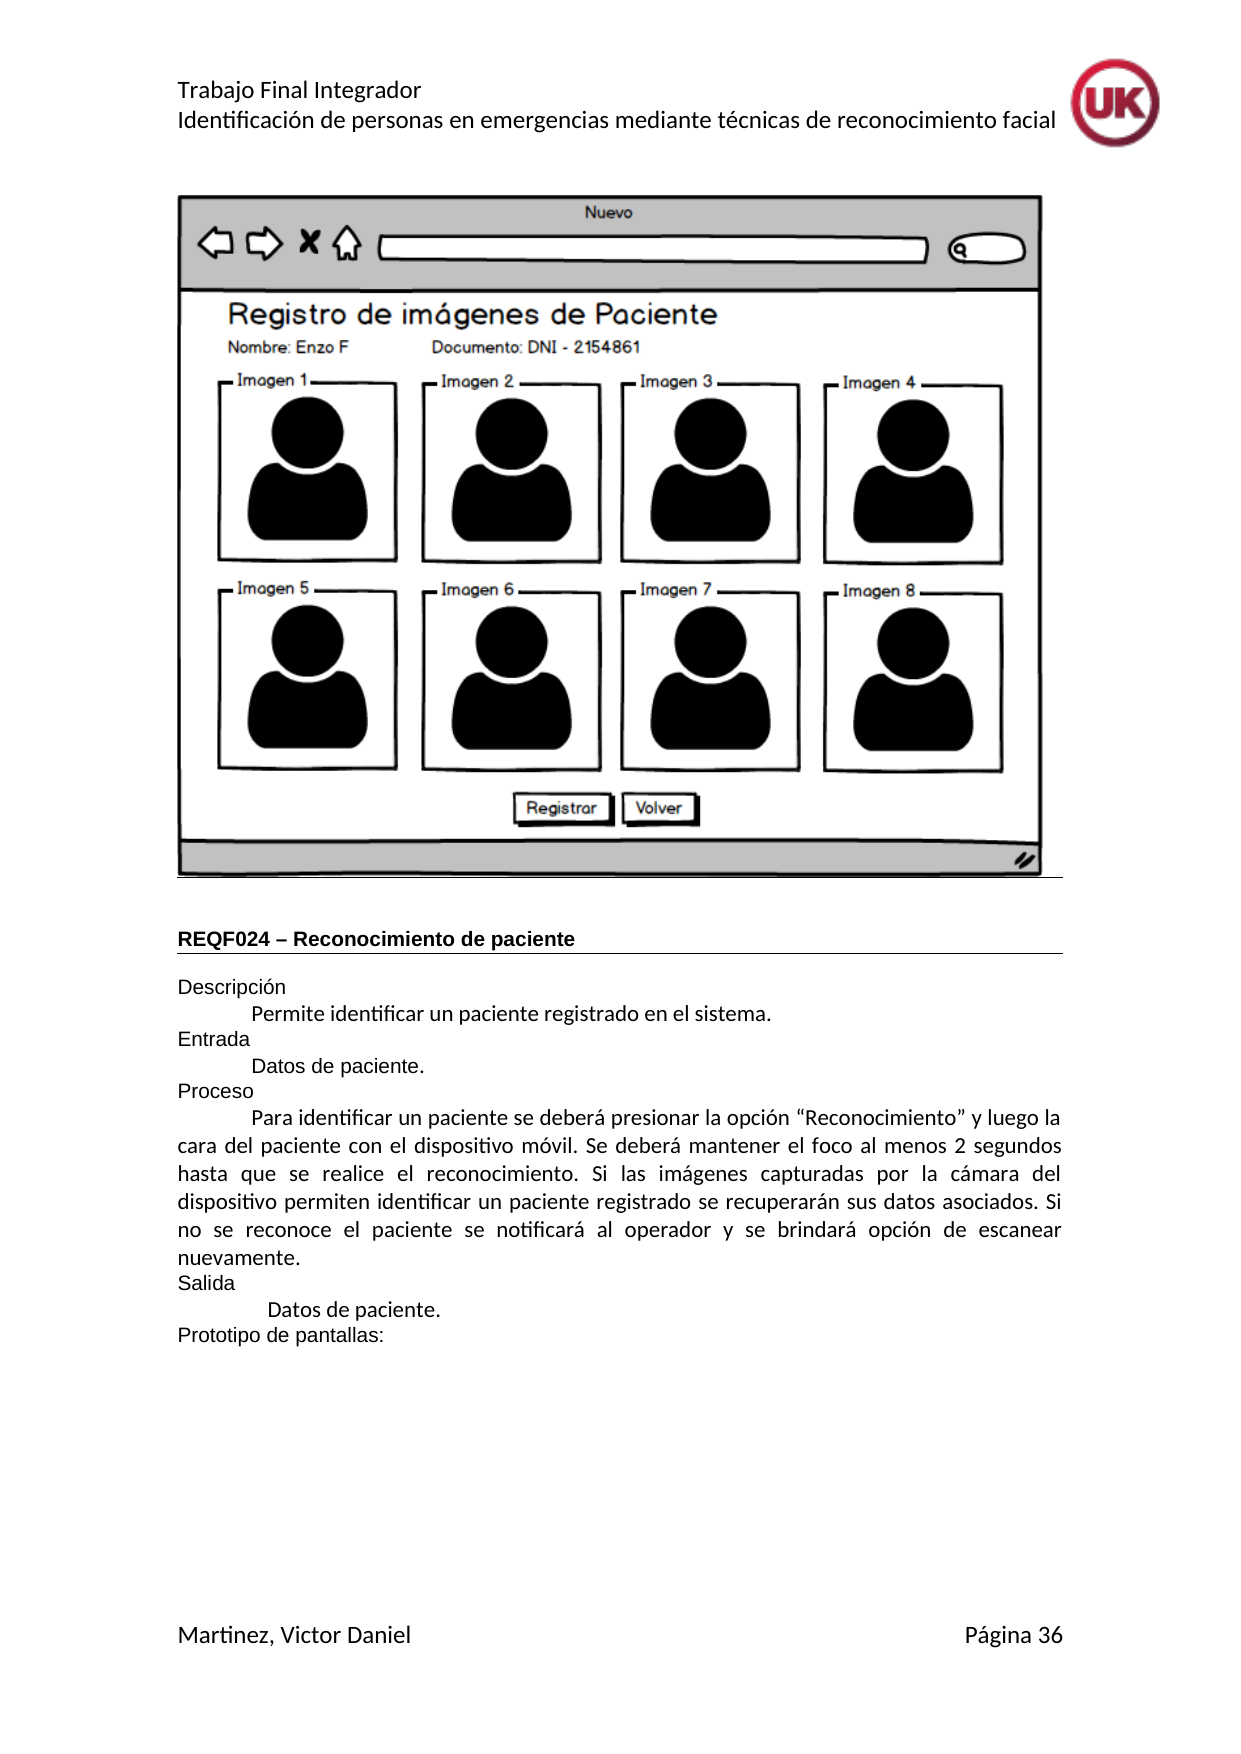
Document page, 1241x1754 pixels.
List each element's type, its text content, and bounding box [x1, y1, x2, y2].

picture [177, 195, 1043, 877]
text Prototipo de pantallas: [177, 1323, 1063, 1347]
text Proceso Para identificar un paciente se deberá presionar la opción “Reconocimiento” y luego la cara del paciente con el dispositivo móvil. Se deberá mantener el foco al menos 2 segundos hasta que se realice el reconocimiento. Si las imágenes capturadas por la cámara del dispositivo permiten identificar un paciente registrado se recuperarán sus datos asociados. Si no se reconoce el paciente se notificará al operador y se brindará opción de escanear nuevamente. [177, 1079, 1063, 1271]
text Datos de paciente. [248, 1295, 1063, 1323]
text Descripción [177, 975, 1063, 999]
text REQF024 – Reconocimiento de paciente [177, 927, 1063, 953]
picture [1057, 48, 1177, 155]
text Datos de paciente. [177, 1051, 1063, 1079]
text Salida [177, 1271, 1063, 1295]
text Entrada [177, 1027, 1063, 1051]
text Permite identificar un paciente registrado en el sistema. [177, 999, 1063, 1027]
